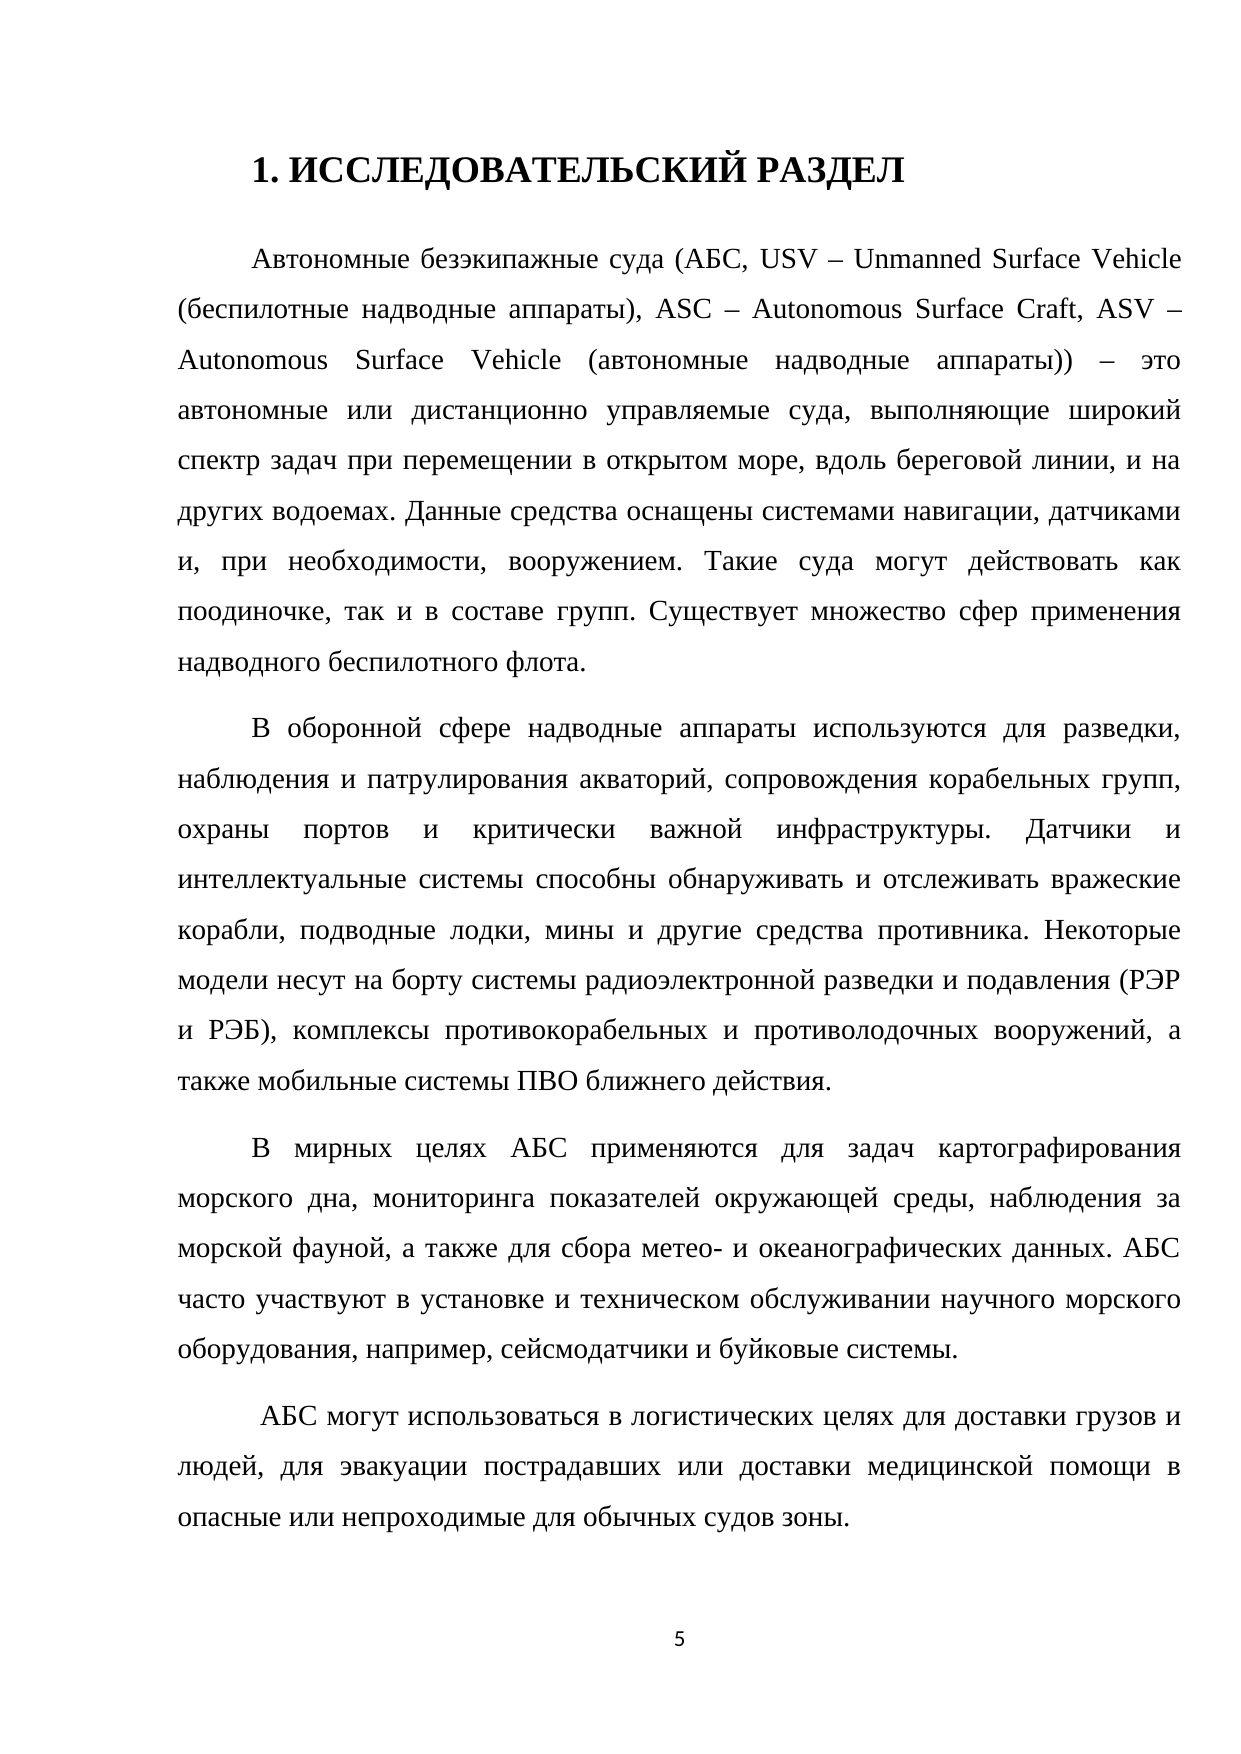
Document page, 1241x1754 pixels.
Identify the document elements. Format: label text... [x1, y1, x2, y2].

subtitle ИССЛЕДОВАТЕЛЬСКИЙ РАЗДЕЛ [251, 147, 1182, 190]
text Автономные безэкипажные суда (АБС, USV – Unmanned Surface Vehicle (беспилотные надводные аппараты), ASC – Autonomous Surface Craft, ASV –Autonomous Surface Vehicle (автономные надводные аппараты)) – это автономные или дистанционно управляемые суда, выполняющие широкий спектр задач при перемещении в открытом море, вдоль береговой линии, и на других водоемах. Данные средства оснащены системами навигации, датчиками и, при необходимости, вооружением. Такие суда могут действовать как поодиночке, так и в составе групп. Существует множество сфер применения надводного беспилотного флота. [177, 241, 1182, 677]
text В оборонной сфере надводные аппараты используются для разведки, наблюдения и патрулирования акваторий, сопровождения корабельных групп, охраны портов и критически важной инфраструктуры. Датчики и интеллектуальные системы способны обнаруживать и отслеживать вражеские корабли, подводные лодки, мины и другие средства противника. Некоторые модели несут на борту системы радиоэлектронной разведки и подавления (РЭР и РЭБ), комплексы противокорабельных и противолодочных вооружений, а также мобильные системы ПВО ближнего действия. [177, 711, 1182, 1096]
text АБС могут использоваться в логистических целях для доставки грузов и людей, для эвакуации пострадавших или доставки медицинской помощи в опасные или непроходимые для обычных судов зоны. [177, 1398, 1182, 1532]
text В мирных целях АБС применяются для задач картографирования морского дна, мониторинга показателей окружающей среды, наблюдения за морской фауной, а также для сбора метео- и океанографических данных. АБС часто участвуют в установке и техническом обслуживании научного морского оборудования, например, сейсмодатчики и буйковые системы. [177, 1130, 1182, 1364]
